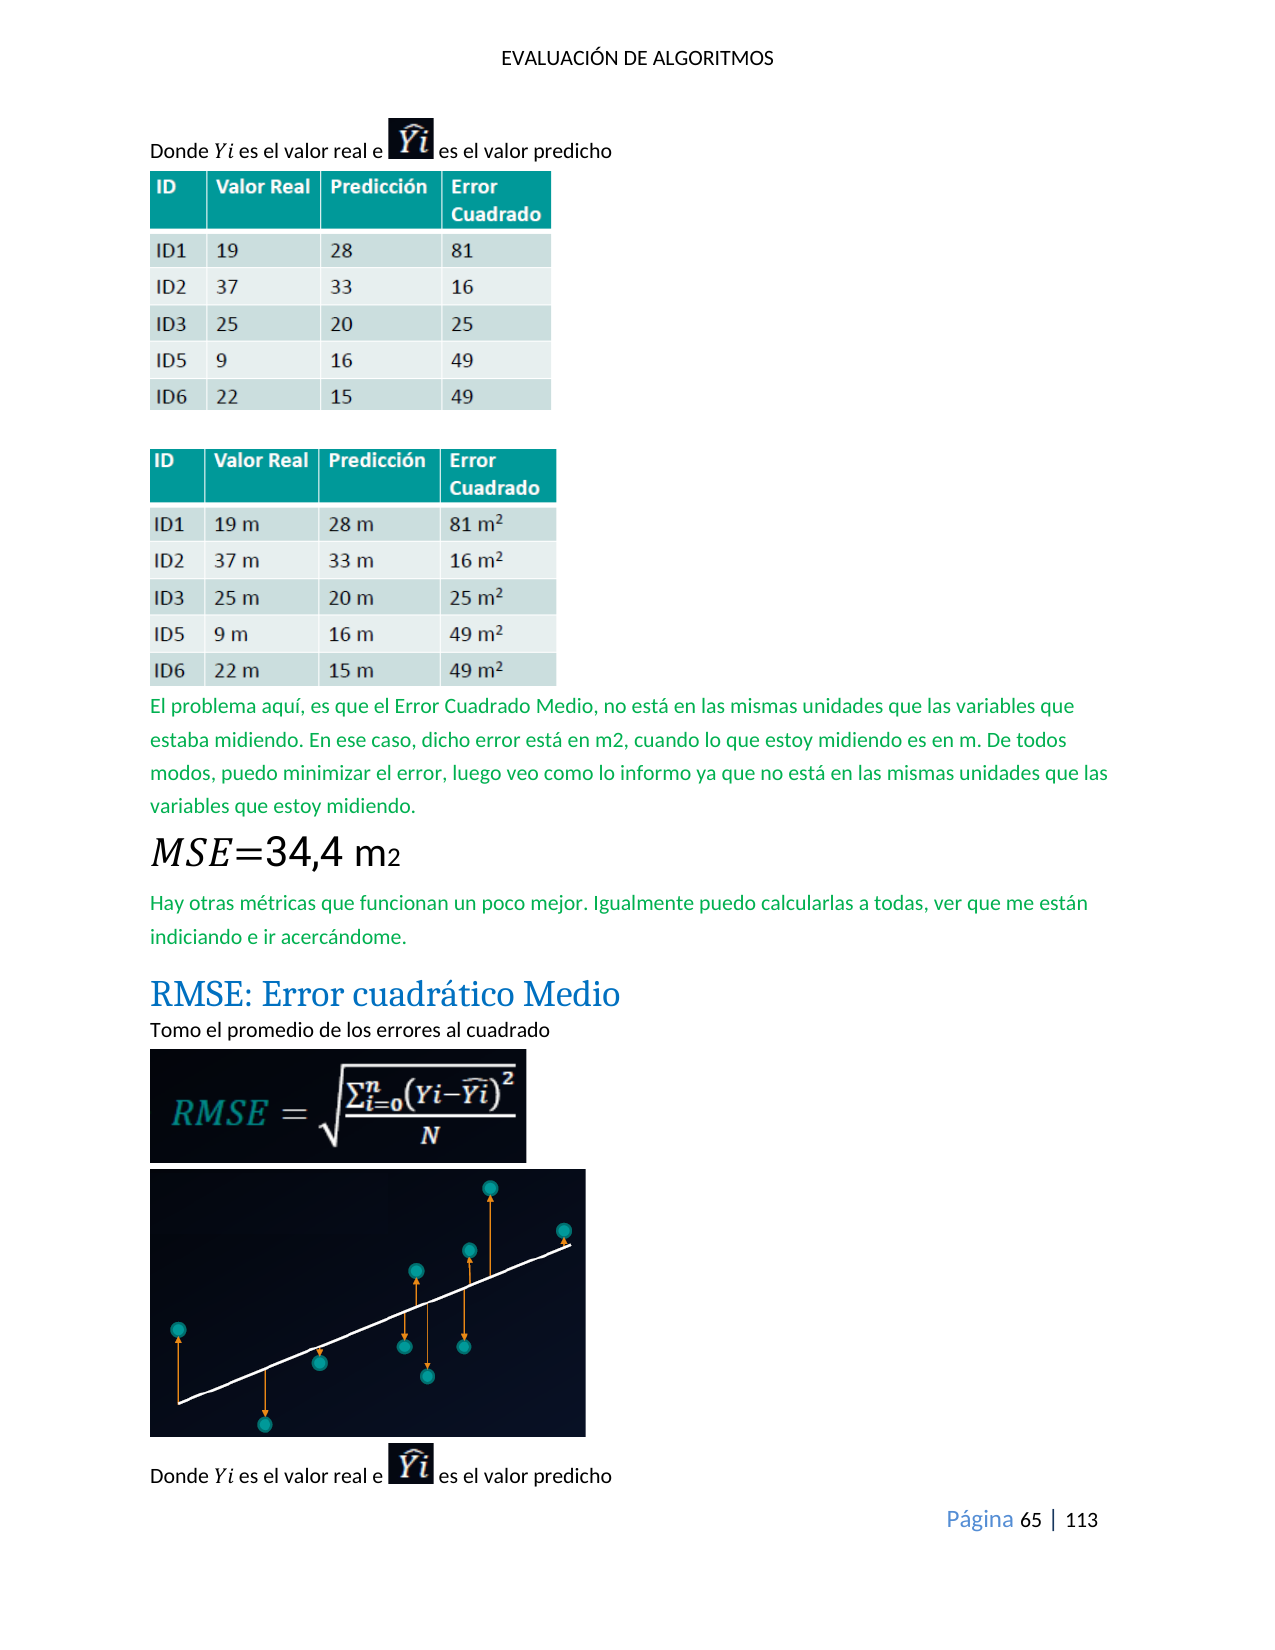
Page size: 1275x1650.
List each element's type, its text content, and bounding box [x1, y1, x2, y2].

picture [150, 449, 557, 686]
picture [150, 1169, 586, 1437]
subtitle RMSE: Error cuadrático Medio [150, 973, 1125, 1016]
picture [150, 1049, 527, 1163]
text El problema aquí, es que el Error Cuadrado Medio, no está en las mismas unidades que las variables que estaba midiendo. En ese caso, dicho error está en m2, cuando lo que estoy midiendo es en m. De todos modos, puedo minimizar el error, luego veo como lo informo ya que no está en las mismas unidades que las variables que estoy midiendo. [150, 693, 1125, 819]
text 𝑀𝑆𝐸=34,4 m2 [150, 826, 1125, 877]
picture [388, 1443, 434, 1484]
picture [388, 118, 434, 159]
picture [150, 171, 552, 410]
text Tomo el promedio de los errores al cuadrado [150, 1016, 1125, 1043]
text Hay otras métricas que funcionan un poco mejor. Igualmente puedo calcularlas a todas, ver que me están indiciando e ir acercándome. [150, 889, 1125, 949]
text Donde 𝑌𝑖 es el valor real e es el valor predicho [150, 1443, 1125, 1489]
text Donde 𝑌𝑖 es el valor real e es el valor predicho [150, 118, 1125, 164]
